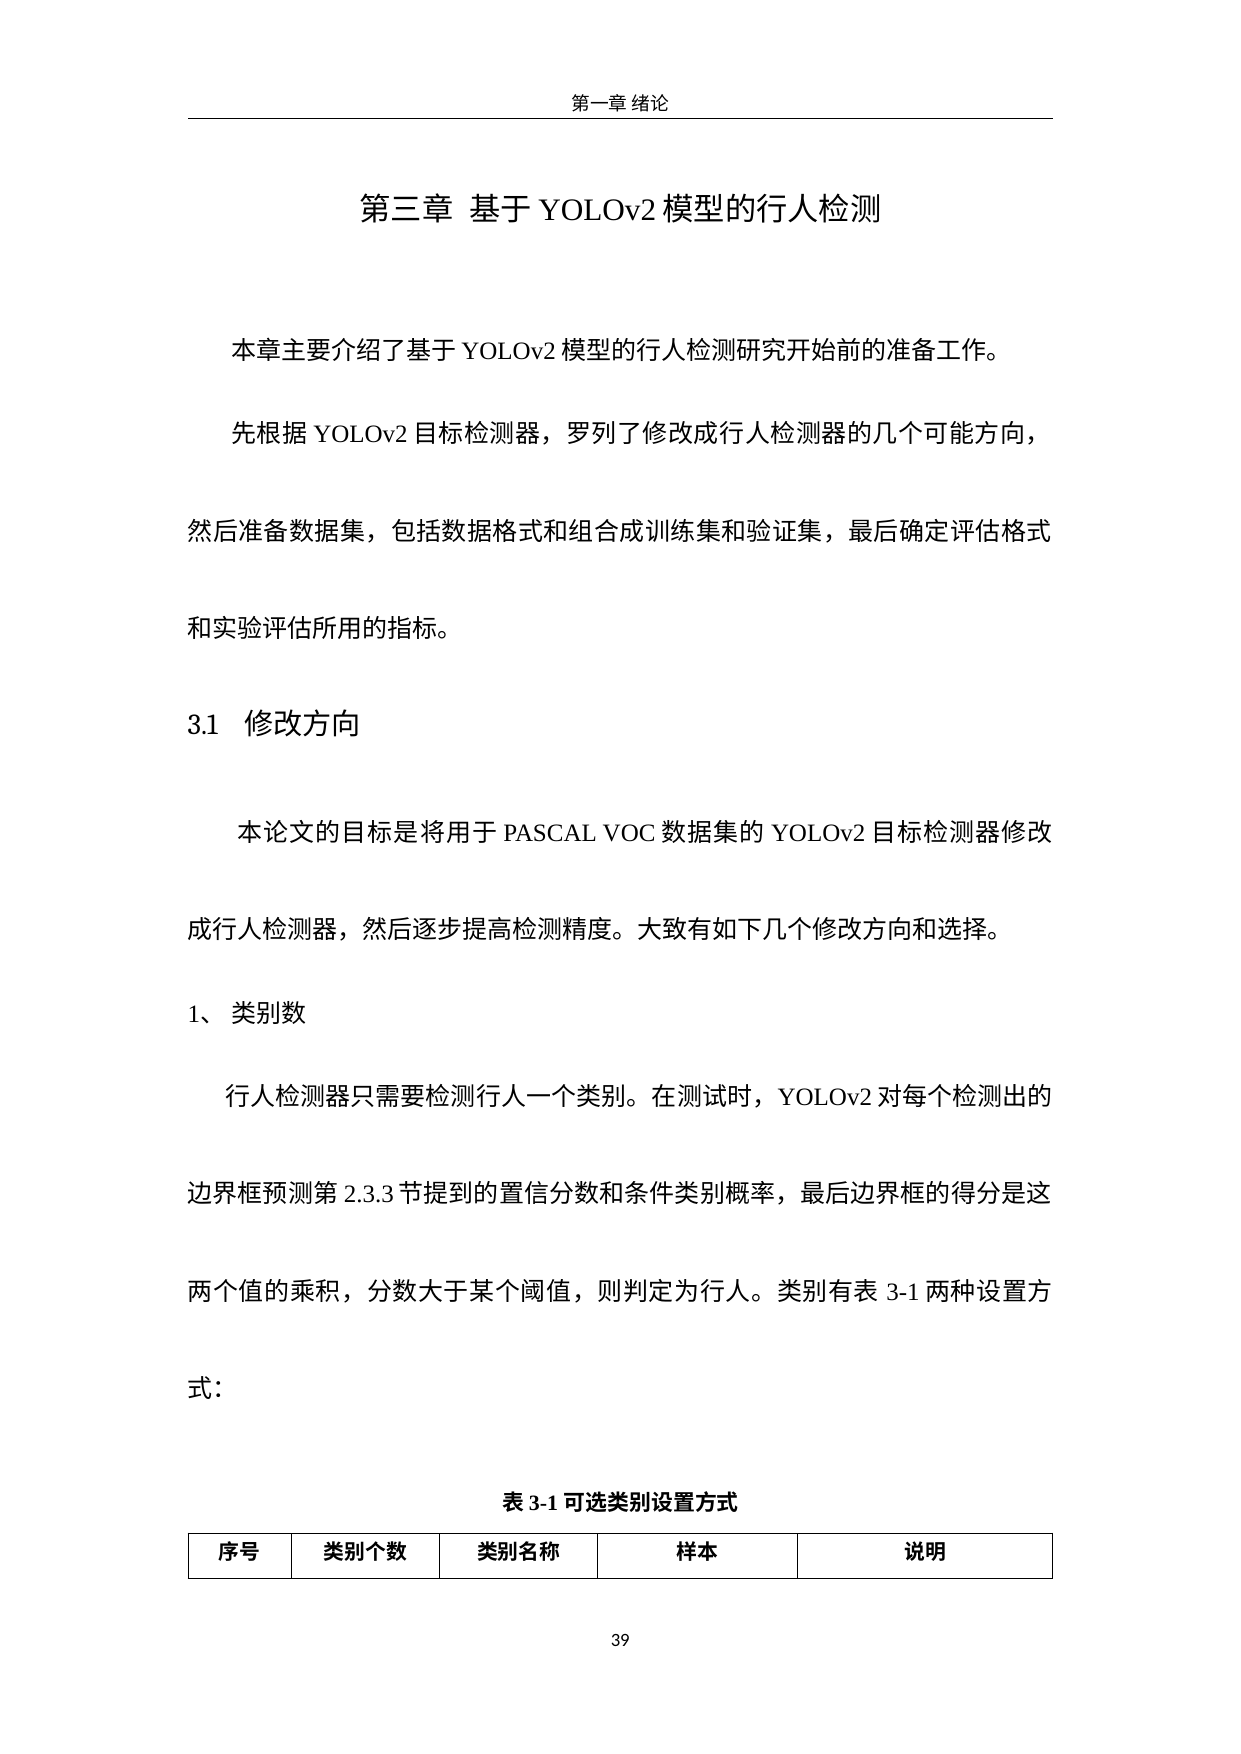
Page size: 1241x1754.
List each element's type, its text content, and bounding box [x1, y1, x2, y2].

text 先根据YOLOv2目标检测器，罗列了修改成行人检测器的几个可能方向，然后准备数据集，包括数据格式和组合成训练集和验证集，最后确定评估格式和实验评估所用的指标。 [187, 399, 1053, 659]
list 类别数 [187, 979, 1053, 1044]
table_header 说明 [798, 1534, 1052, 1578]
text 本论文的目标是将用于PASCAL VOC数据集的YOLOv2目标检测器修改成行人检测器，然后逐步提高检测精度。大致有如下几个修改方向和选择。 [187, 798, 1053, 961]
table_header 类别个数 [292, 1534, 439, 1578]
table_header 样本 [598, 1534, 797, 1578]
text 本章主要介绍了基于YOLOv2模型的行人检测研究开始前的准备工作。 [187, 316, 1053, 381]
list 修改方向 [187, 690, 1053, 755]
table_header 序号 [189, 1534, 291, 1578]
table_header 类别名称 [440, 1534, 597, 1578]
subtitle 第三章 基于YOLOv2模型的行人检测 [187, 174, 1053, 239]
text 行人检测器只需要检测行人一个类别。在测试时，YOLOv2对每个检测出的边界框预测第2.3.3节提到的置信分数和条件类别概率，最后边界框的得分是这两个值的乘积，分数大于某个阈值，则判定为行人。类别有表3-1两种设置方式： [187, 1062, 1053, 1419]
text 表 3-1 可选类别设置方式 [187, 1484, 1053, 1517]
